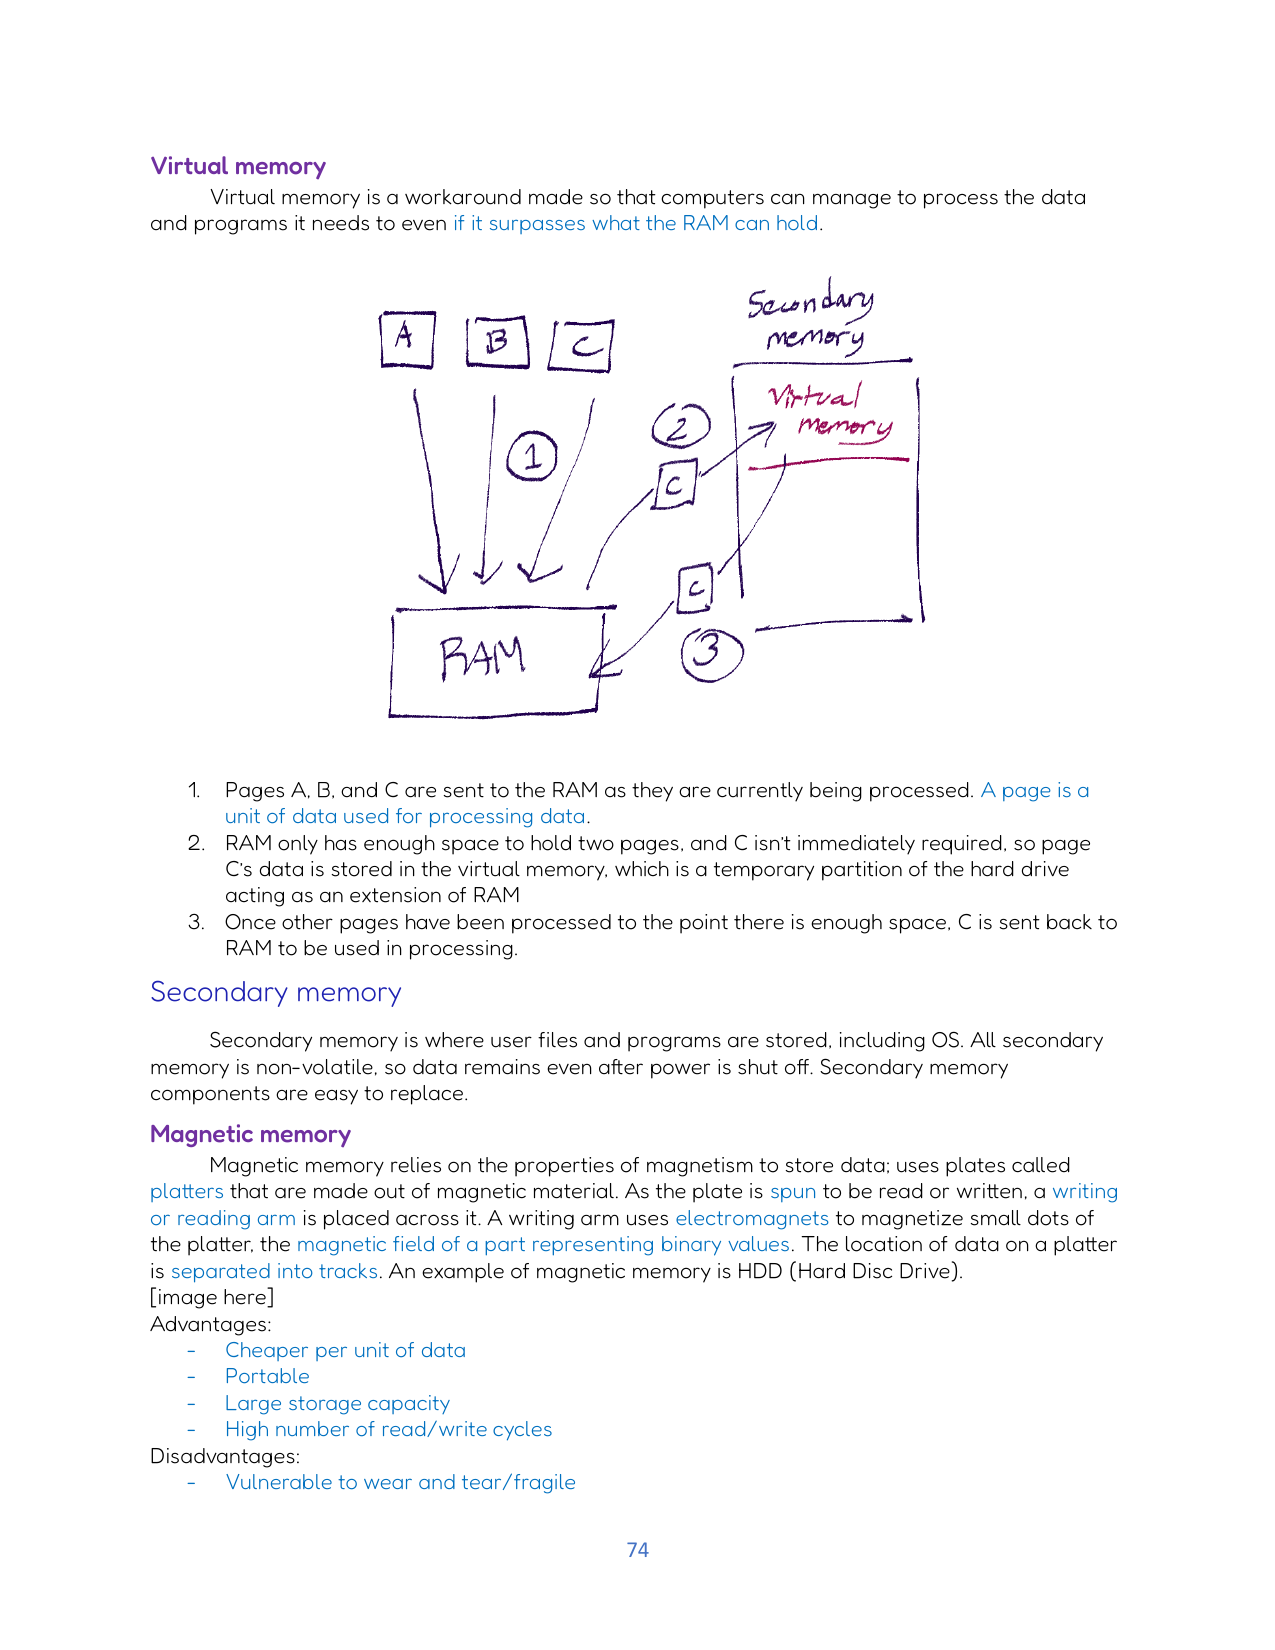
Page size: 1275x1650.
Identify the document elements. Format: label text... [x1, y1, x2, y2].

text Virtual memory [150, 150, 1125, 180]
list Pages A, B, and C are sent to the RAM as they are currently being processed. A page is a unit of data used for processing data. [187, 776, 1125, 829]
list Once other pages have been processed to the point there is enough space, C is sent back to RAM to be used in processing. [187, 908, 1125, 961]
text Virtual memory is a workaround made so that computers can manage to process the data and programs it needs to even if it surpasses what the RAM can hold. [150, 183, 1125, 236]
picture [315, 249, 960, 750]
text [image here] [150, 1283, 1125, 1310]
list Cheaper per unit of data [187, 1336, 1125, 1363]
list RAM only has enough space to hold two pages, and C isn’t immediately required, so page C’s data is stored in the virtual memory, which is a temporary partition of the hard drive acting as an extension of RAM [187, 829, 1125, 908]
list Portable [187, 1363, 1125, 1389]
text Magnetic memory [150, 1118, 1125, 1148]
list High number of read/write cycles [187, 1416, 1125, 1442]
text Secondary memory [150, 973, 1125, 1009]
text Advantages: [150, 1310, 1125, 1336]
text Secondary memory is where user files and programs are stored, including OS. All secondary memory is non-volatile, so data remains even after power is shut off. Secondary memory components are easy to replace. [150, 1026, 1125, 1106]
text Disadvantages: [150, 1442, 1125, 1468]
list Vulnerable to wear and tear/fragile [187, 1468, 1125, 1495]
list Large storage capacity [187, 1389, 1125, 1416]
text Magnetic memory relies on the properties of magnetism to store data; uses plates called platters that are made out of magnetic material. As the plate is spun to be read or written, a writing or reading arm is placed across it. A writing arm uses electromagnets to magnetize small dots of the platter, the magnetic field of a part representing binary values. The location of data on a platter is separated into tracks. An example of magnetic memory is HDD (Hard Disc Drive). [150, 1151, 1125, 1283]
